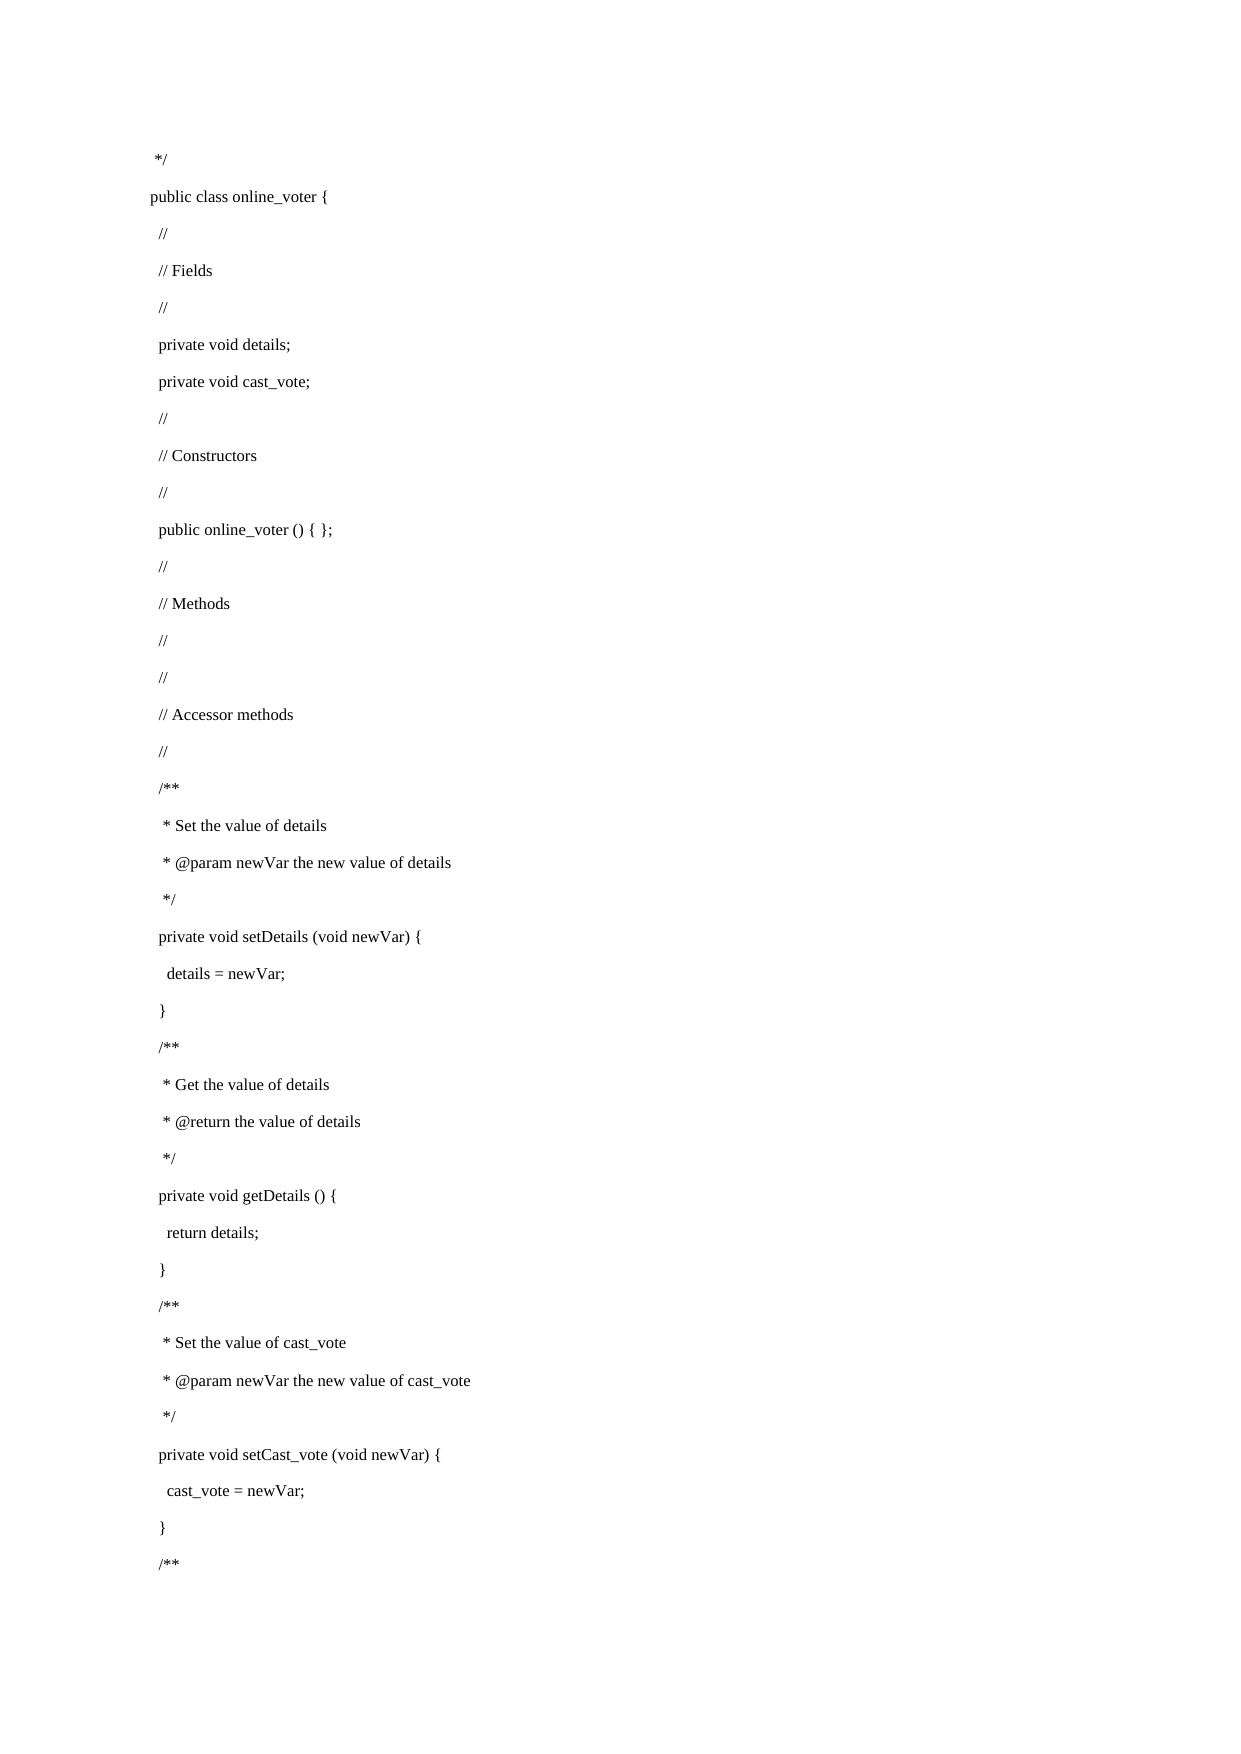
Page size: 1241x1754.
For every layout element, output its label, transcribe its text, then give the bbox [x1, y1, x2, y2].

text /** [150, 1555, 1090, 1574]
text private void setDetails (void newVar) { [150, 927, 1090, 946]
text /** [150, 779, 1090, 798]
text return details; [150, 1222, 1090, 1242]
text private void cast_vote; [150, 372, 1090, 391]
text // Fields [150, 261, 1090, 280]
text // [150, 224, 1090, 243]
text } [150, 1518, 1090, 1537]
text */ [150, 1148, 1090, 1168]
text * Get the value of details [150, 1074, 1090, 1094]
text // Accessor methods [150, 705, 1090, 724]
text public class online_voter { [150, 187, 1090, 206]
text * @param newVar the new value of cast_vote [150, 1370, 1090, 1389]
text * @param newVar the new value of details [150, 853, 1090, 872]
text private void setCast_vote (void newVar) { [150, 1444, 1090, 1463]
text public online_voter () { }; [150, 520, 1090, 539]
text */ [150, 889, 1090, 909]
text // [150, 557, 1090, 576]
text /** [150, 1296, 1090, 1316]
text private void getDetails () { [150, 1185, 1090, 1204]
text // [150, 409, 1090, 428]
text } [150, 1259, 1090, 1278]
text // [150, 483, 1090, 502]
text * Set the value of cast_vote [150, 1333, 1090, 1352]
text // [150, 742, 1090, 761]
text // [150, 668, 1090, 687]
text * Set the value of details [150, 816, 1090, 835]
text // Methods [150, 594, 1090, 613]
text details = newVar; [150, 963, 1090, 983]
text // Constructors [150, 446, 1090, 465]
text */ [150, 150, 1090, 169]
text */ [150, 1407, 1090, 1426]
text } [150, 1001, 1090, 1020]
text cast_vote = newVar; [150, 1481, 1090, 1500]
text * @return the value of details [150, 1111, 1090, 1131]
text private void details; [150, 335, 1090, 354]
text // [150, 631, 1090, 650]
text /** [150, 1037, 1090, 1057]
text // [150, 298, 1090, 317]
